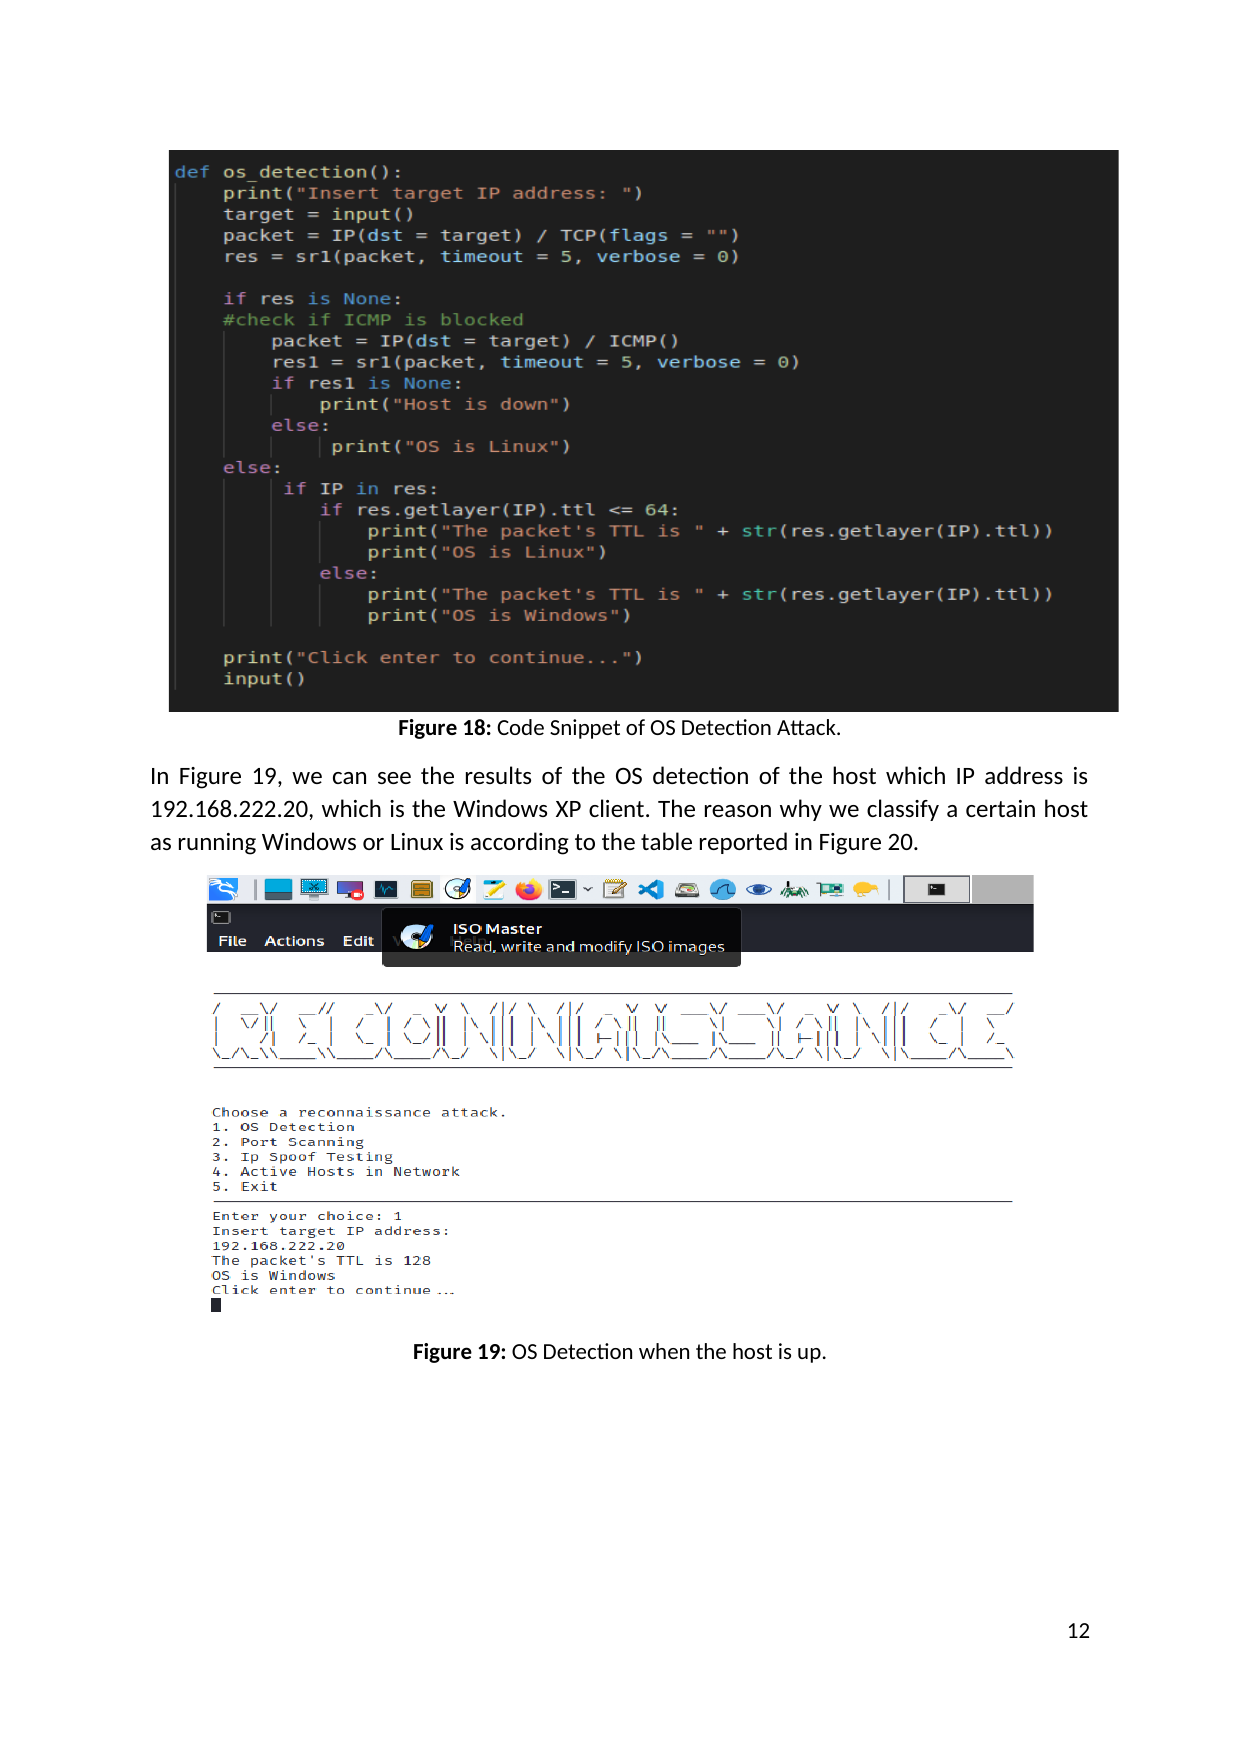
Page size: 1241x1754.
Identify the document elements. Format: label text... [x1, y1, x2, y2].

text Figure 18: Code Snippet of OS Detection Attack. [150, 150, 1090, 741]
text Figure 19: OS Detection when the host is up. [150, 1337, 1090, 1365]
text In Figure 19, we can see the results of the OS detection of the host which IP address is 192.168.222.20, which is the Windows XP client. The reason why we classify a certain host as running Windows or Linux is according to the table reported in Figure 20. [150, 760, 1090, 856]
